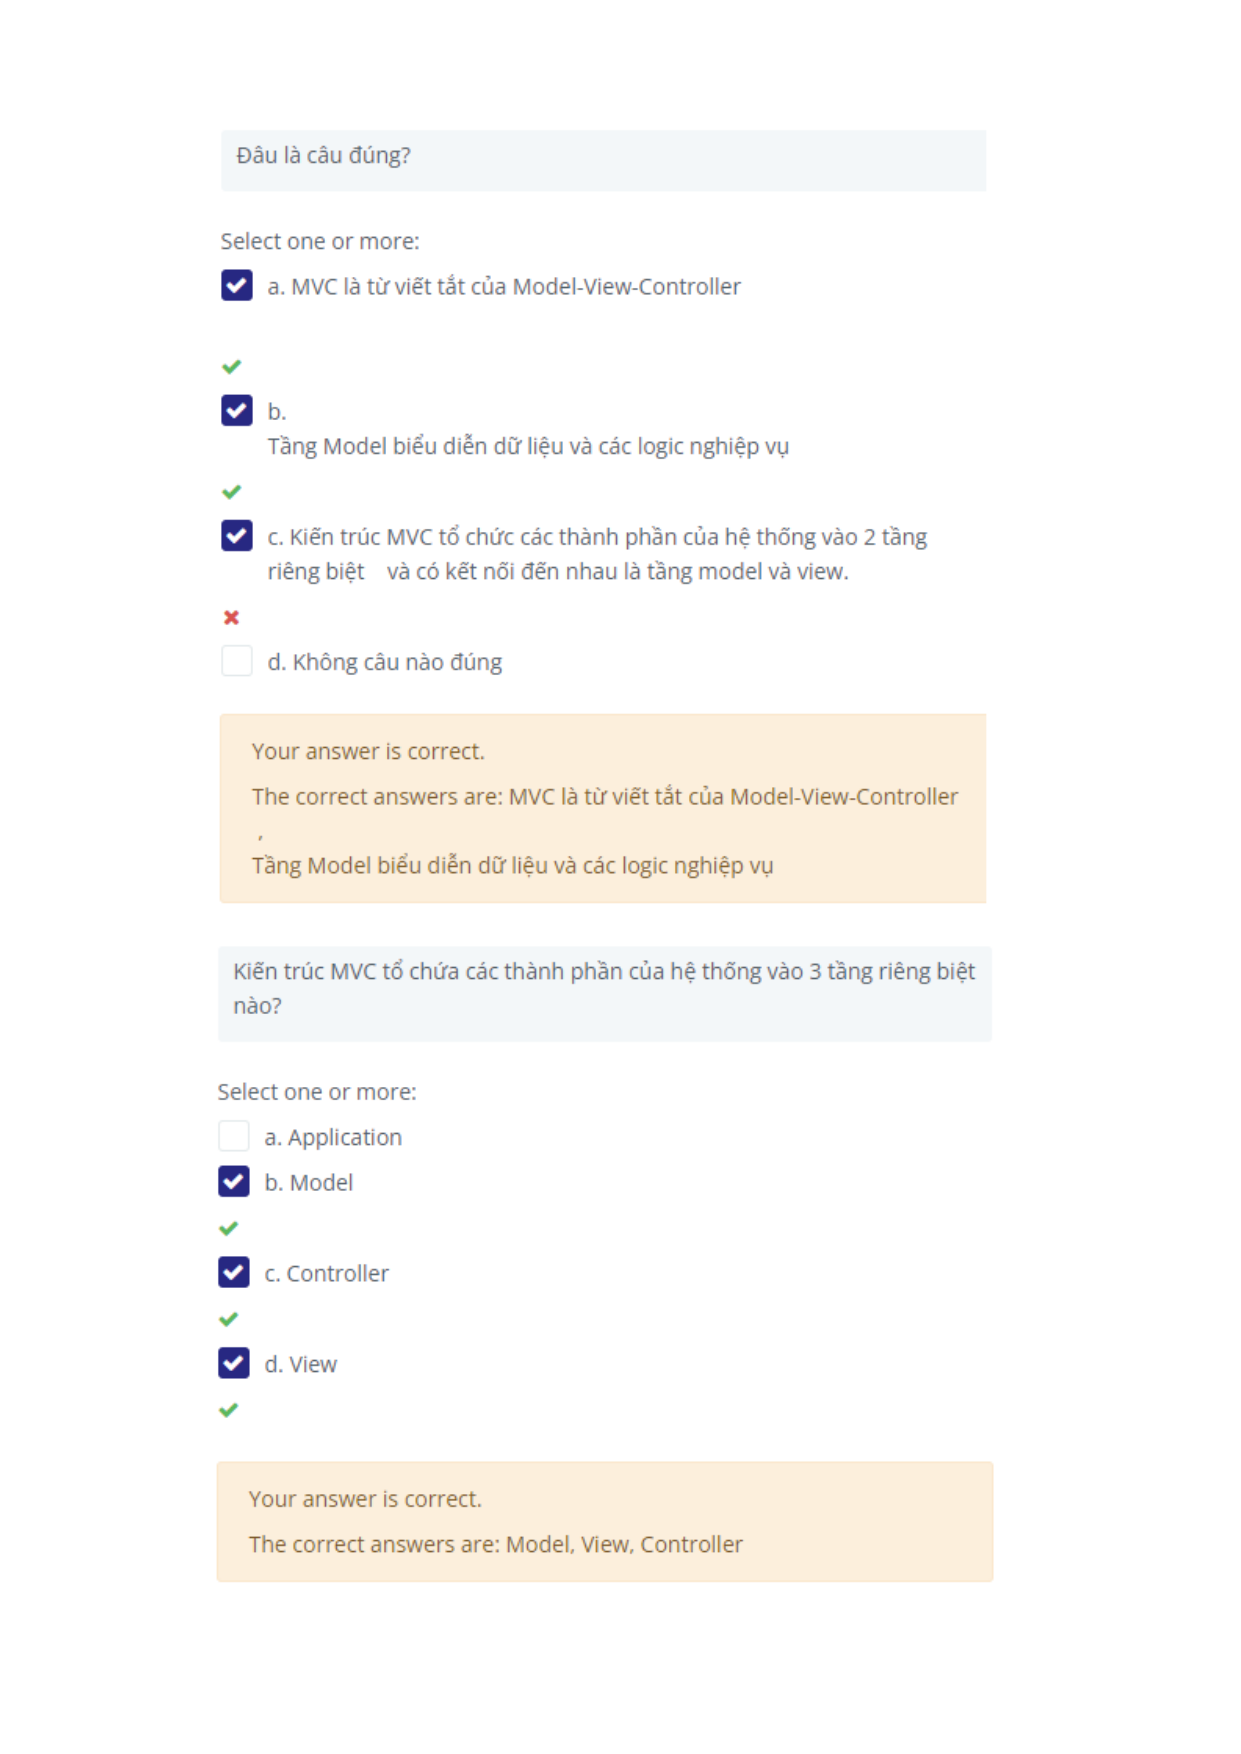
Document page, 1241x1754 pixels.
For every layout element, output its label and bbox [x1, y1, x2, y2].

picture [206, 931, 1010, 1598]
picture [206, 118, 987, 905]
